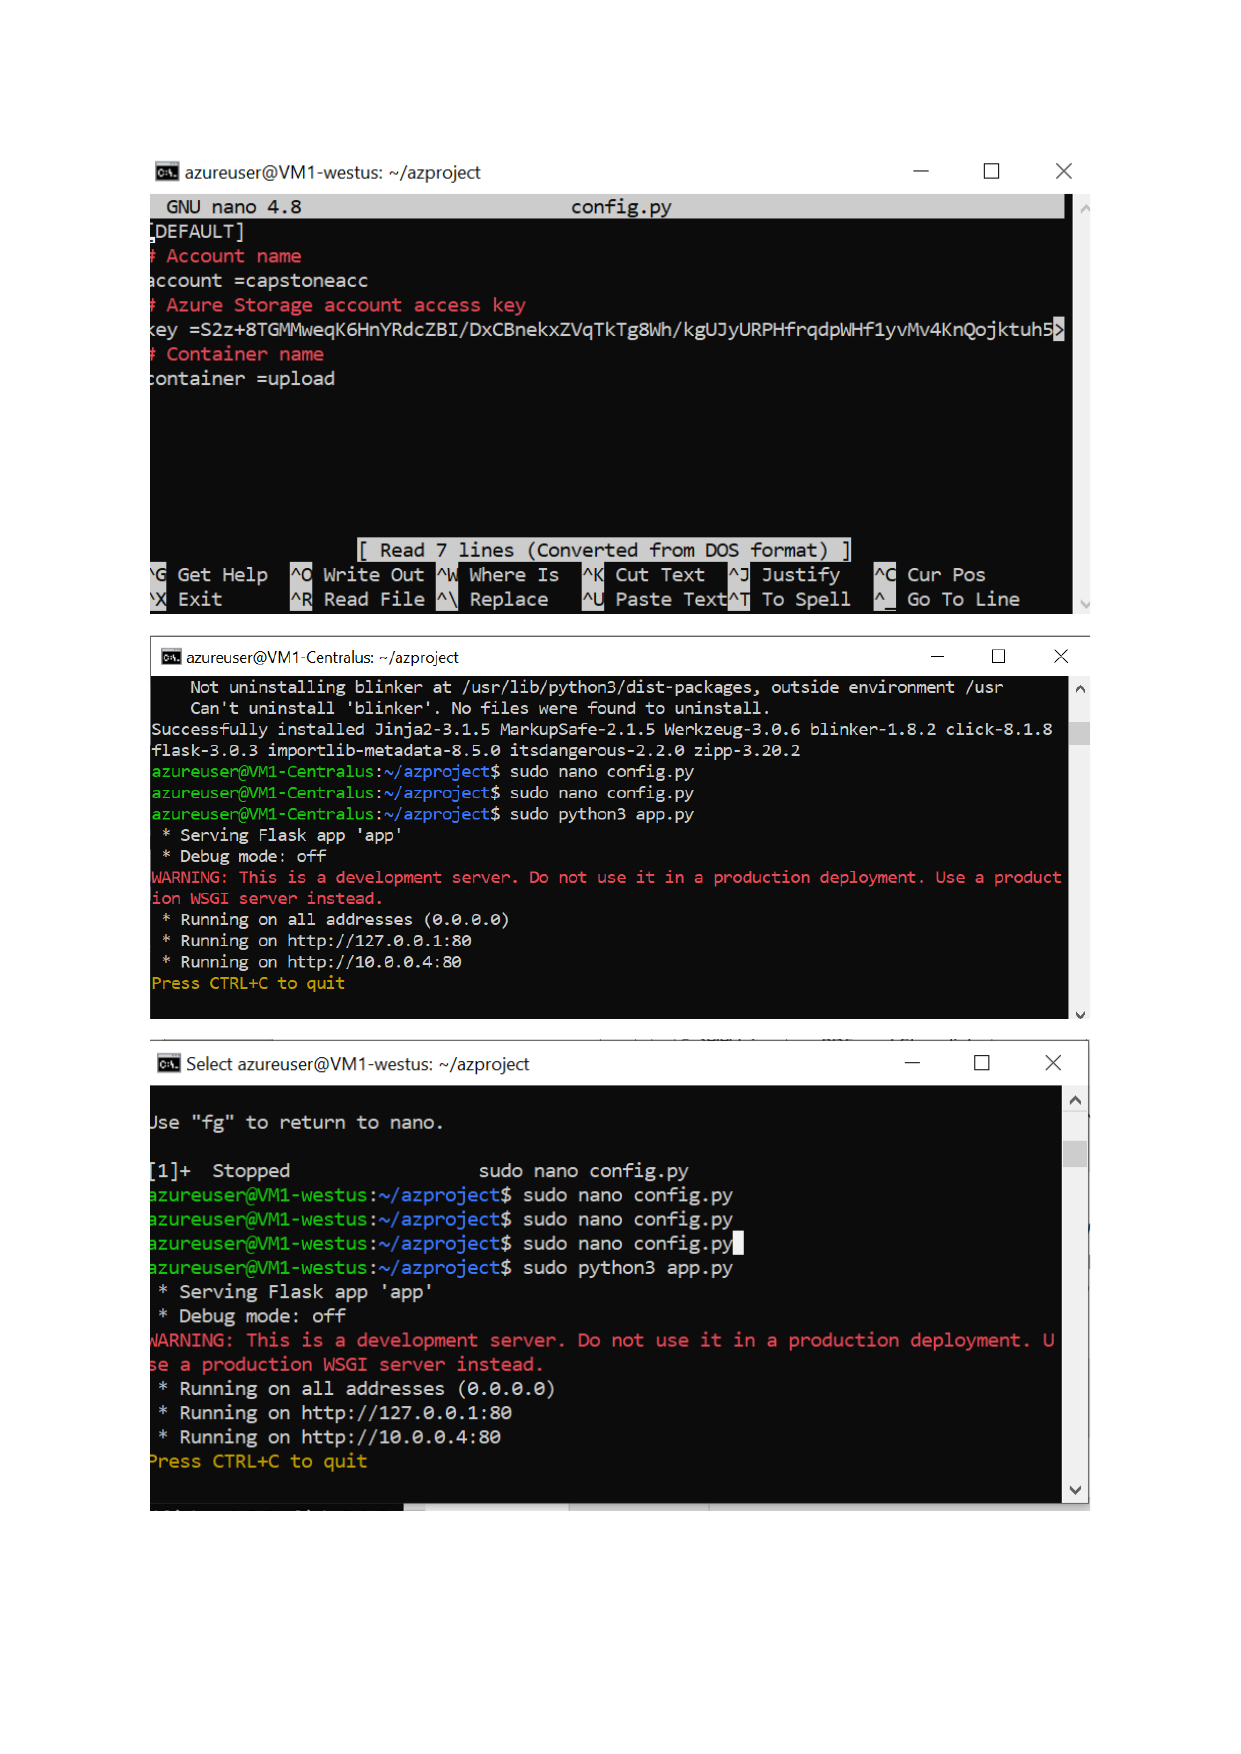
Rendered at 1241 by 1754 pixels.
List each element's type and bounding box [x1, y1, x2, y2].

picture [150, 635, 1091, 1019]
picture [150, 150, 1091, 614]
picture [150, 1039, 1091, 1511]
